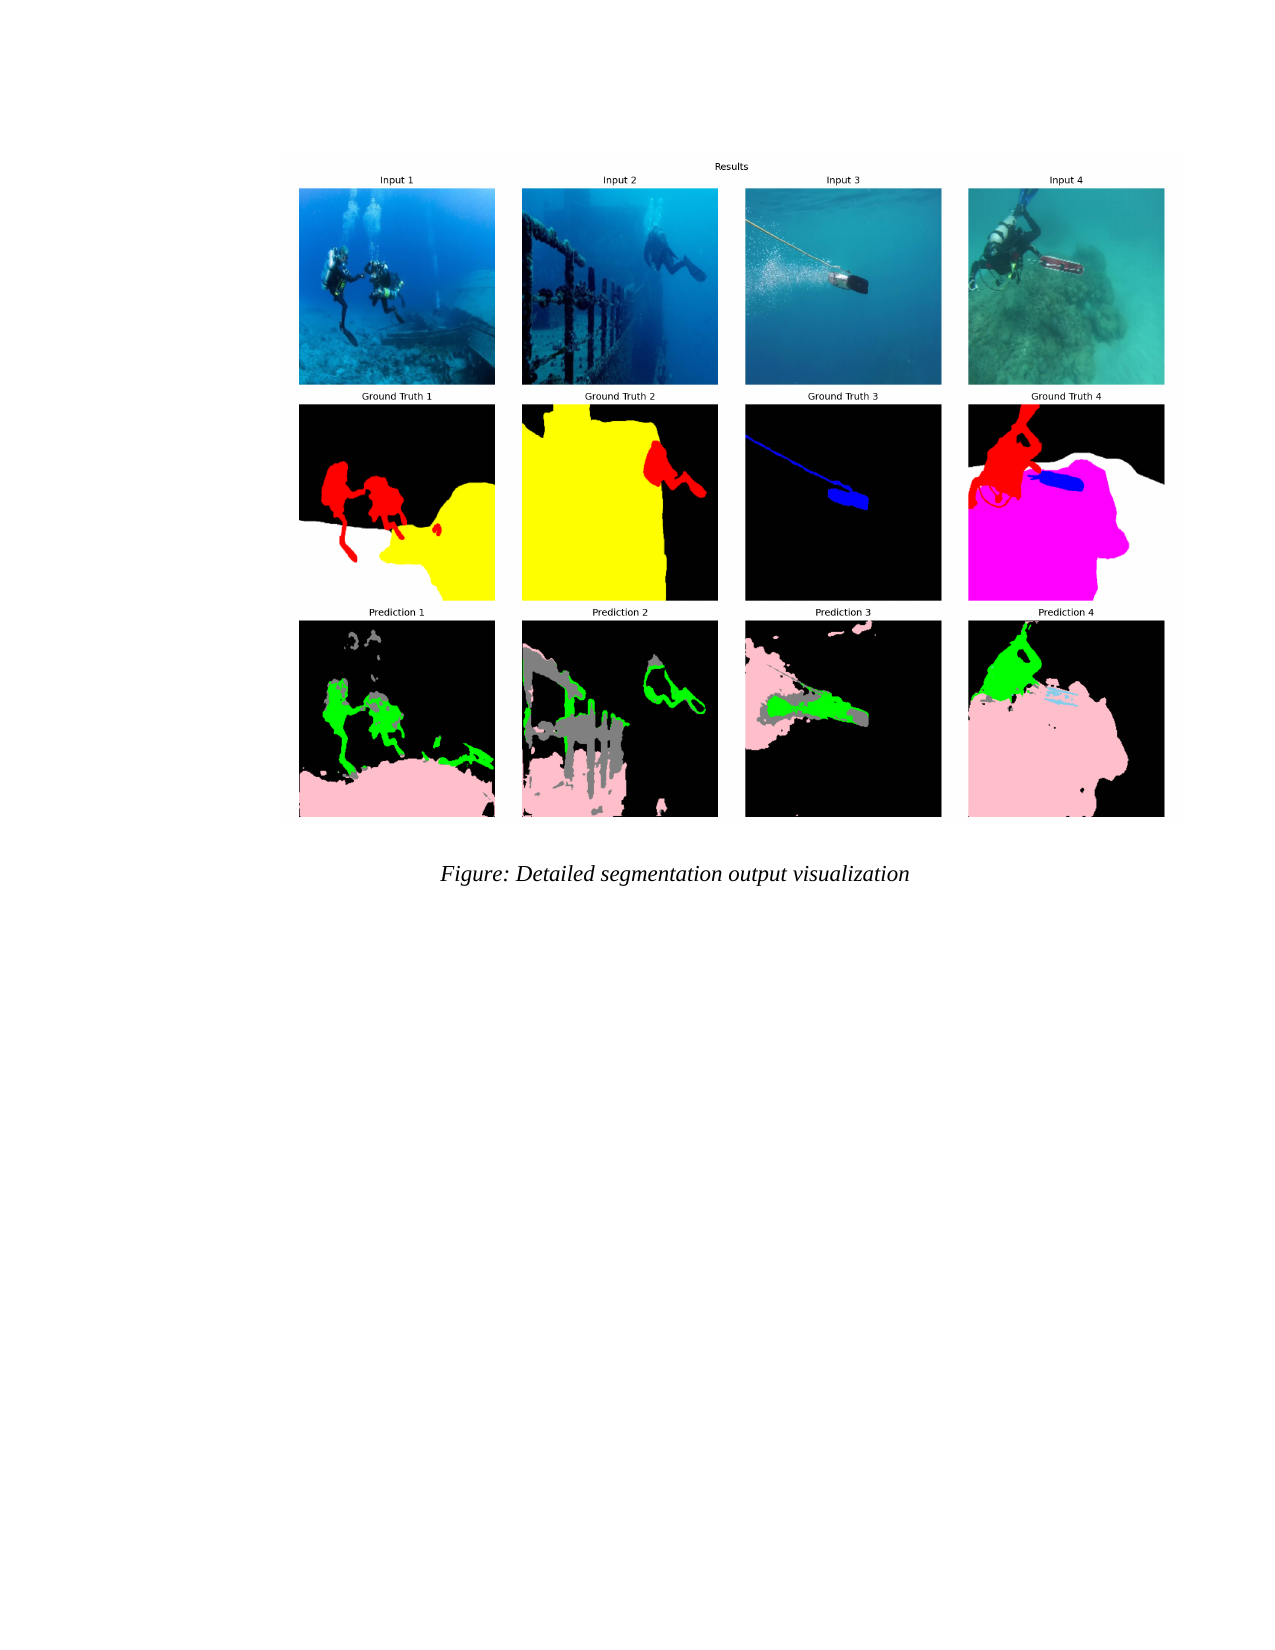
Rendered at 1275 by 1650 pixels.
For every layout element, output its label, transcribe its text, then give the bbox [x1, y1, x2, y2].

text Figure: Detailed segmentation output visualization [187, 860, 1087, 887]
picture [281, 150, 1182, 825]
